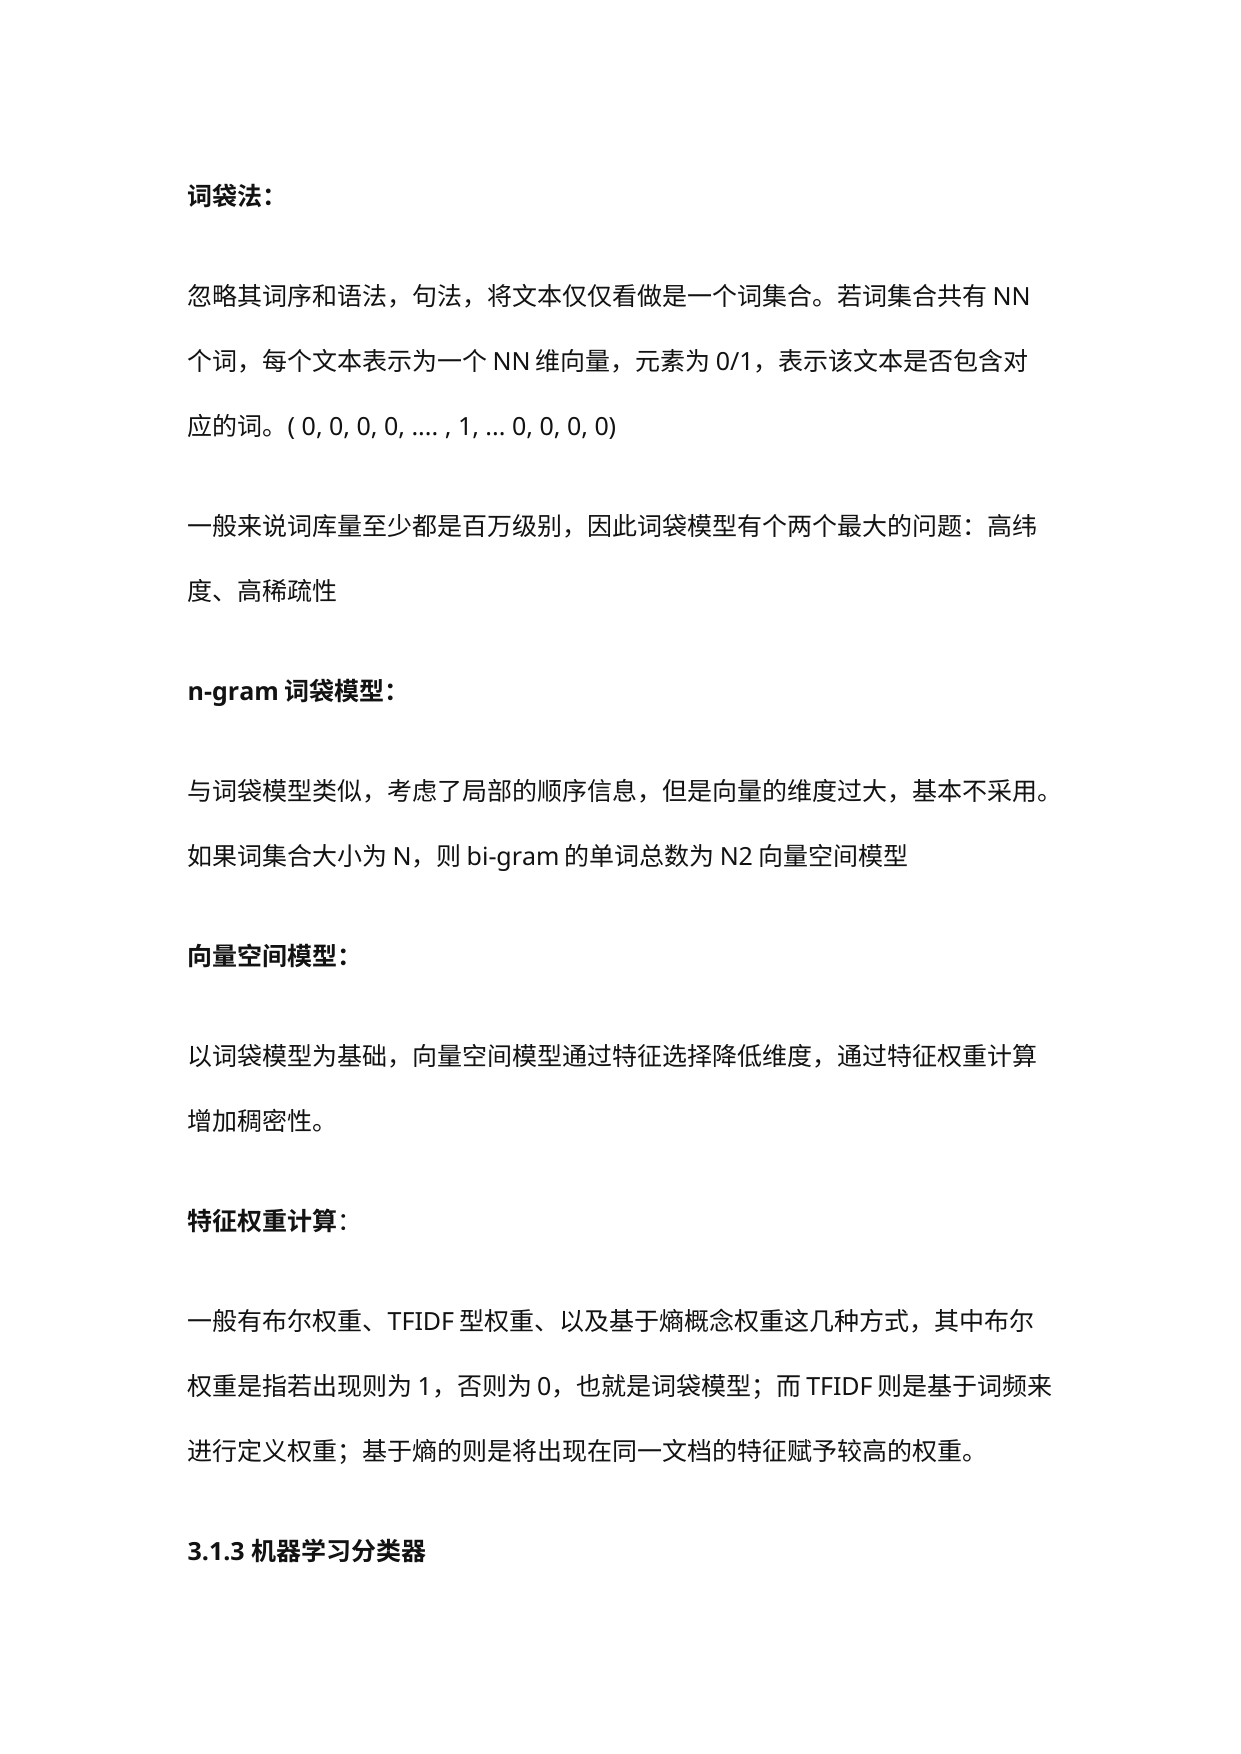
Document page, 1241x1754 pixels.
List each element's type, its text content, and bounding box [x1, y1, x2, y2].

text 特征权重计算： [187, 1187, 1053, 1252]
text 向量空间模型： [187, 922, 1053, 987]
text n-gram词袋模型： [187, 657, 1053, 722]
text 以词袋模型为基础，向量空间模型通过特征选择降低维度，通过特征权重计算增加稠密性。 [187, 1022, 1053, 1152]
text 3.1.3 机器学习分类器 [187, 1517, 1053, 1582]
text 忽略其词序和语法，句法，将文本仅仅看做是一个词集合。若词集合共有NN个词，每个文本表示为一个NN维向量，元素为0/1，表示该文本是否包含对应的词。( 0, 0, 0, 0, .... , 1, ... 0, 0, 0, 0) [187, 262, 1053, 457]
text 一般来说词库量至少都是百万级别，因此词袋模型有个两个最大的问题：高纬度、高稀疏性 [187, 492, 1053, 622]
text 与词袋模型类似，考虑了局部的顺序信息，但是向量的维度过大，基本不采用。如果词集合大小为N，则bi-gram的单词总数为N2向量空间模型 [187, 757, 1053, 887]
text 词袋法： [187, 162, 1053, 227]
text 一般有布尔权重、TFIDF型权重、以及基于熵概念权重这几种方式，其中布尔权重是指若出现则为1，否则为0，也就是词袋模型；而TFIDF则是基于词频来进行定义权重；基于熵的则是将出现在同一文档的特征赋予较高的权重。 [187, 1287, 1053, 1482]
